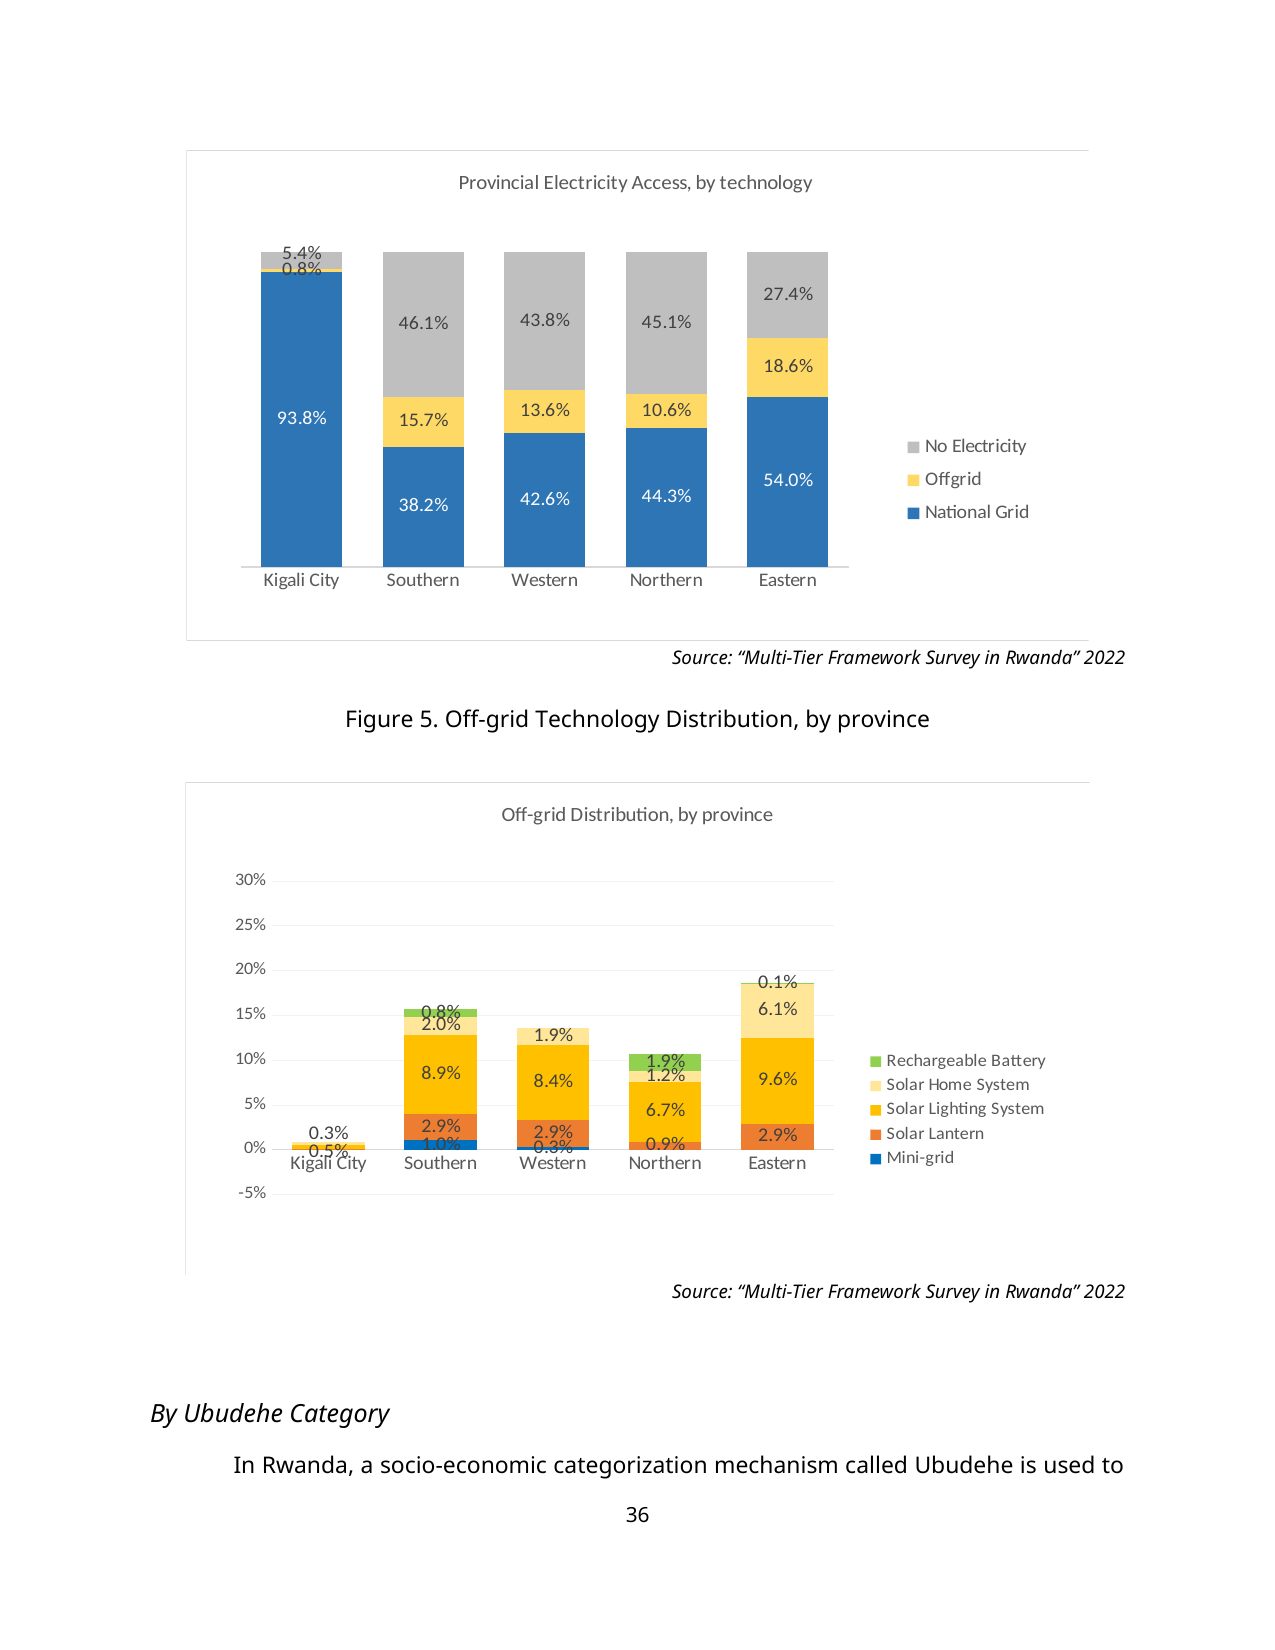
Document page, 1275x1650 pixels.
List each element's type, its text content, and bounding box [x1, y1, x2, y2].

text Figure 5. Off-grid Technology Distribution, by province [150, 703, 1125, 734]
text Source: “Multi-Tier Framework Survey in Rwanda” 2022 [150, 1278, 1125, 1304]
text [150, 1449, 1125, 1480]
text Source: “Multi-Tier Framework Survey in Rwanda” 2022 [150, 644, 1125, 670]
subtitle By Ubudehe Category [150, 1395, 1125, 1429]
table_header [168, 753, 1107, 1278]
